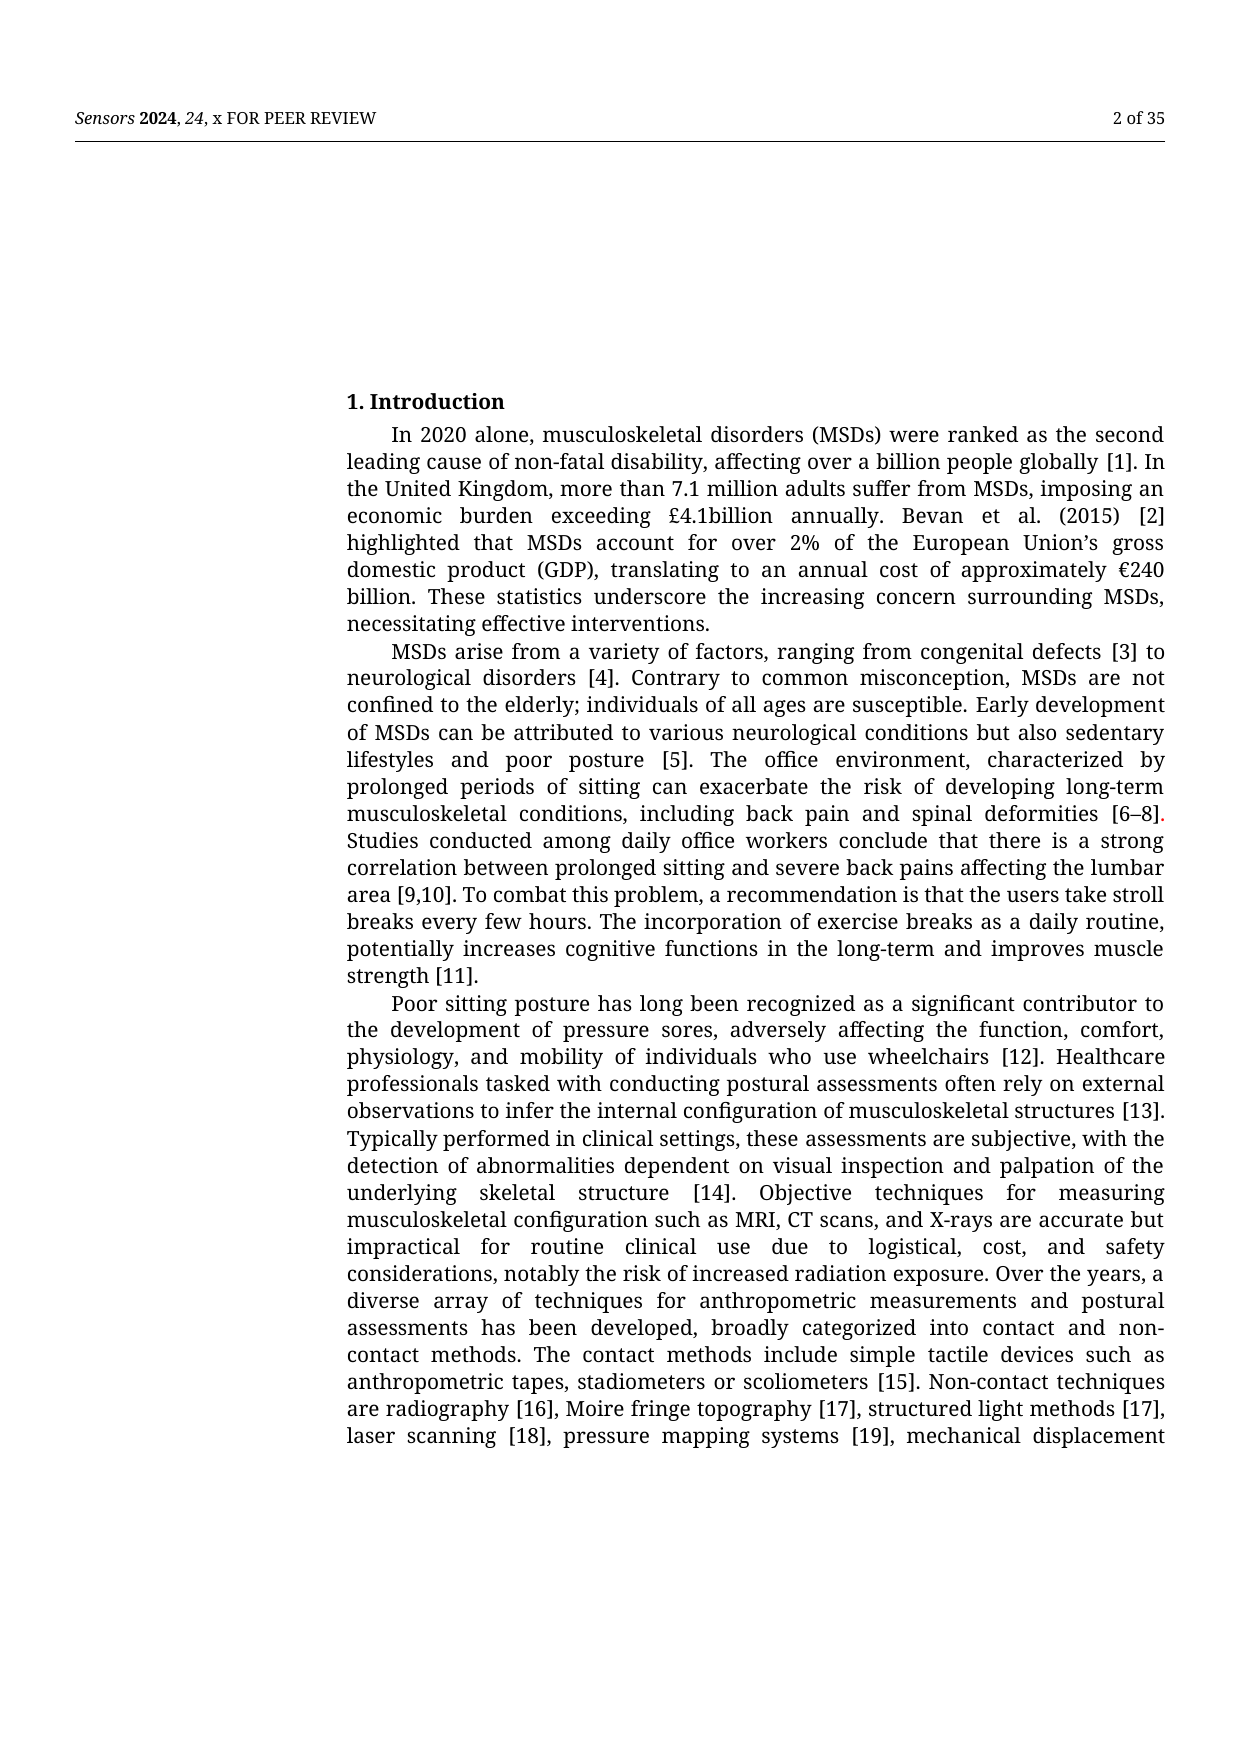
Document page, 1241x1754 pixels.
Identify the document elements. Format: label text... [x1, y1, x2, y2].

text MSDs arise from a variety of factors, ranging from congenital defects [3] to neurological disorders [4]. Contrary to common misconception, MSDs are not confined to the elderly; individuals of all ages are susceptible. Early development of MSDs can be attributed to various neurological conditions but also sedentary lifestyles and poor posture [5]. The office environment, characterized by prolonged periods of sitting can exacerbate the risk of developing long-term musculoskeletal conditions, including back pain and spinal deformities [6–8]. Studies conducted among daily office workers conclude that there is a strong correlation between prolonged sitting and severe back pains affecting the lumbar area [9,10]. To combat this problem, a recommendation is that the users take stroll breaks every few hours. The incorporation of exercise breaks as a daily routine, potentially increases cognitive functions in the long-term and improves muscle strength [11]. [347, 638, 1165, 990]
text In 2020 alone, musculoskeletal disorders (MSDs) were ranked as the second leading cause of non-fatal disability, affecting over a billion people globally [1]. In the United Kingdom, more than 7.1 million adults suffer from MSDs, imposing an economic burden exceeding £4.1billion annually. Bevan et al. (2015) [2] highlighted that MSDs account for over 2% of the European Union’s gross domestic product (GDP), translating to an annual cost of approximately €240 billion. These statistics underscore the increasing concern surrounding MSDs, necessitating effective interventions. [347, 421, 1165, 638]
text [347, 990, 1165, 1450]
subtitle 1. Introduction [347, 388, 1165, 415]
